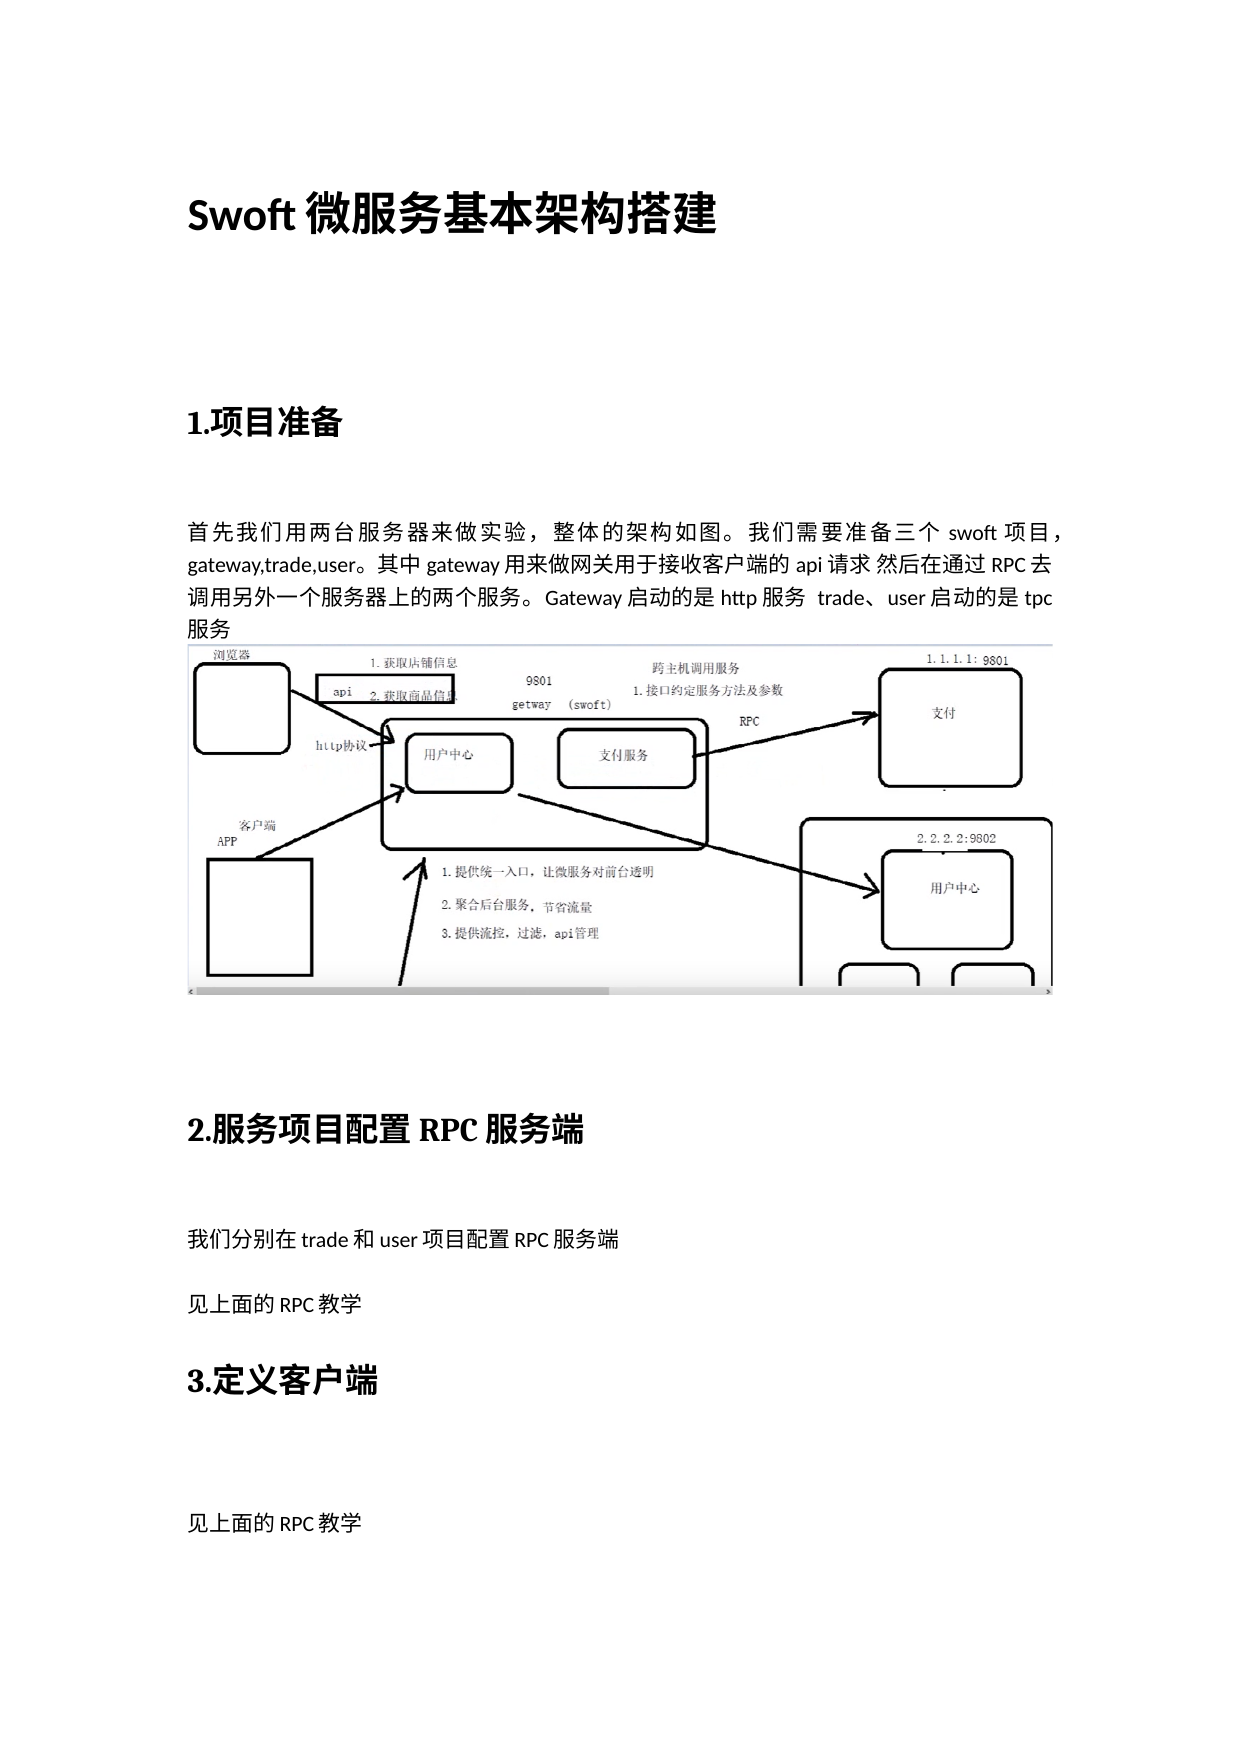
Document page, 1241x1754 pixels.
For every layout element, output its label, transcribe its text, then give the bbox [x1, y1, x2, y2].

subtitle 1.项目准备 [187, 387, 1053, 452]
text 我们分别在trade和user项目配置RPC服务端 [187, 1221, 1053, 1254]
subtitle 2.服务项目配置RPC服务端 [187, 1094, 1053, 1159]
text 见上面的RPC教学 [187, 1506, 1053, 1538]
text 首先我们用两台服务器来做实验，整体的架构如图。我们需要准备三个swoft项目，gateway,trade,user。其中gateway用来做网关用于接收客户端的api请求 然后在通过RPC去调用另外一个服务器上的两个服务。Gateway启动的是http服务 trade、user启动的是tpc服务 [187, 514, 1053, 644]
subtitle Swoft微服务基本架构搭建 [187, 162, 1053, 259]
subtitle 3.定义客户端 [187, 1346, 1053, 1411]
picture [187, 644, 1053, 995]
text 见上面的RPC教学 [187, 1286, 1053, 1319]
